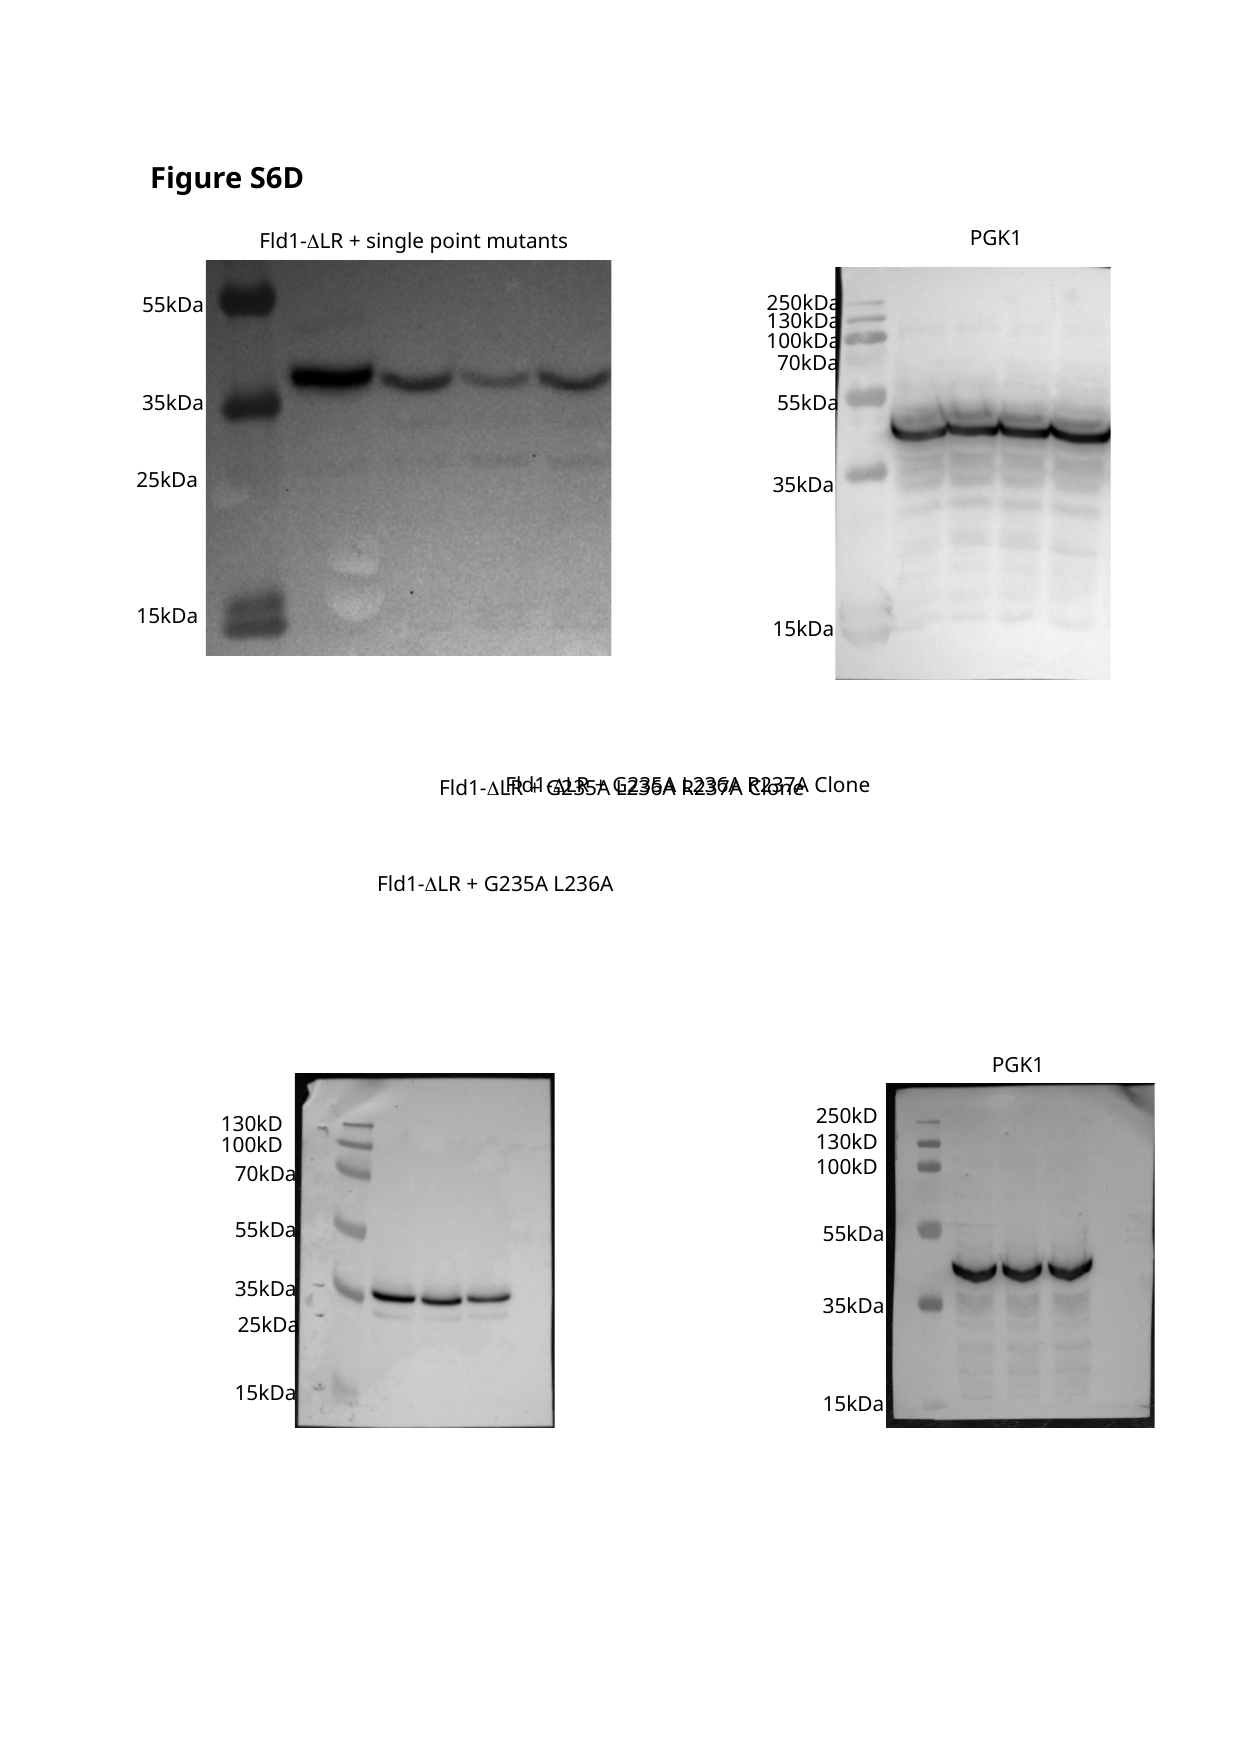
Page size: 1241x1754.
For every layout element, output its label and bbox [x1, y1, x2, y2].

picture [835, 267, 1111, 680]
picture [886, 1083, 1155, 1428]
picture [294, 1073, 555, 1428]
picture [205, 260, 612, 656]
